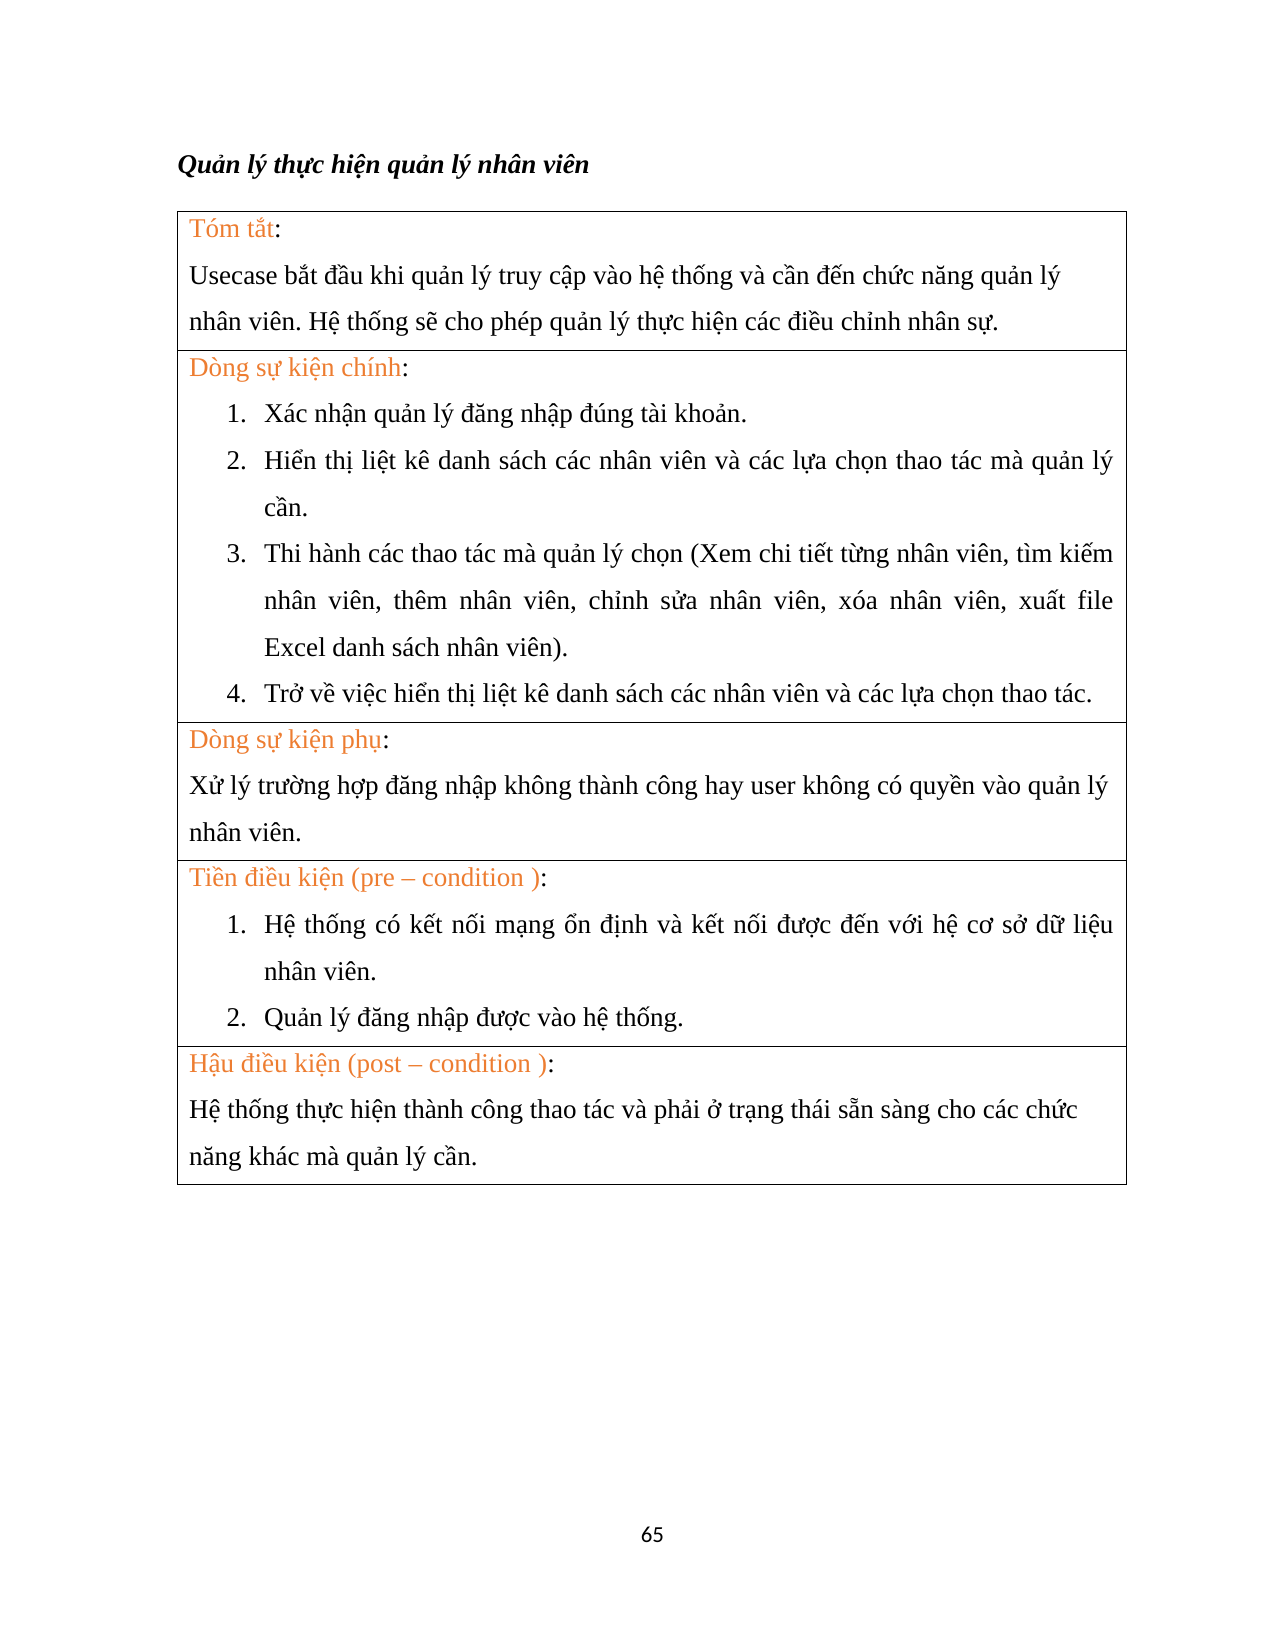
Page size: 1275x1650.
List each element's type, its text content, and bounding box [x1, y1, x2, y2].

table_cell Hậu điều kiện (post – condition ): Hệ thống thực hiện thành công thao tác và phải ở trạng thái sẵn sàng cho các chức năng khác mà quản lý cần. [178, 1047, 1126, 1184]
table_cell Dòng sự kiện phụ: Xử lý trường hợp đăng nhập không thành công hay user không có quyền vào quản lý nhân viên. [178, 723, 1126, 860]
text Quản lý thực hiện quản lý nhân viên [177, 148, 1127, 179]
table_cell Tiền điều kiện (pre – condition ): Hệ thống có kết nối mạng ổn định và kết nối được đến với hệ cơ sở dữ liệu nhân viên. Quản lý đăng nhập được vào hệ thống. [178, 861, 1126, 1046]
table_header Tóm tắt: Usecase bắt đầu khi quản lý truy cập vào hệ thống và cần đến chức năng quản lý nhân viên. Hệ thống sẽ cho phép quản lý thực hiện các điều chỉnh nhân sự. [178, 212, 1126, 350]
table_cell Dòng sự kiện chính: Xác nhận quản lý đăng nhập đúng tài khoản. Hiển thị liệt kê danh sách các nhân viên và các lựa chọn thao tác mà quản lý cần. Thi hành các thao tác mà quản lý chọn (Xem chi tiết từng nhân viên, tìm kiếm nhân viên, thêm nhân viên, chỉnh sửa nhân viên, xóa nhân viên, xuất file Excel danh sách nhân viên). Trở về việc hiển thị liệt kê danh sách các nhân viên và các lựa chọn thao tác. [178, 351, 1126, 722]
